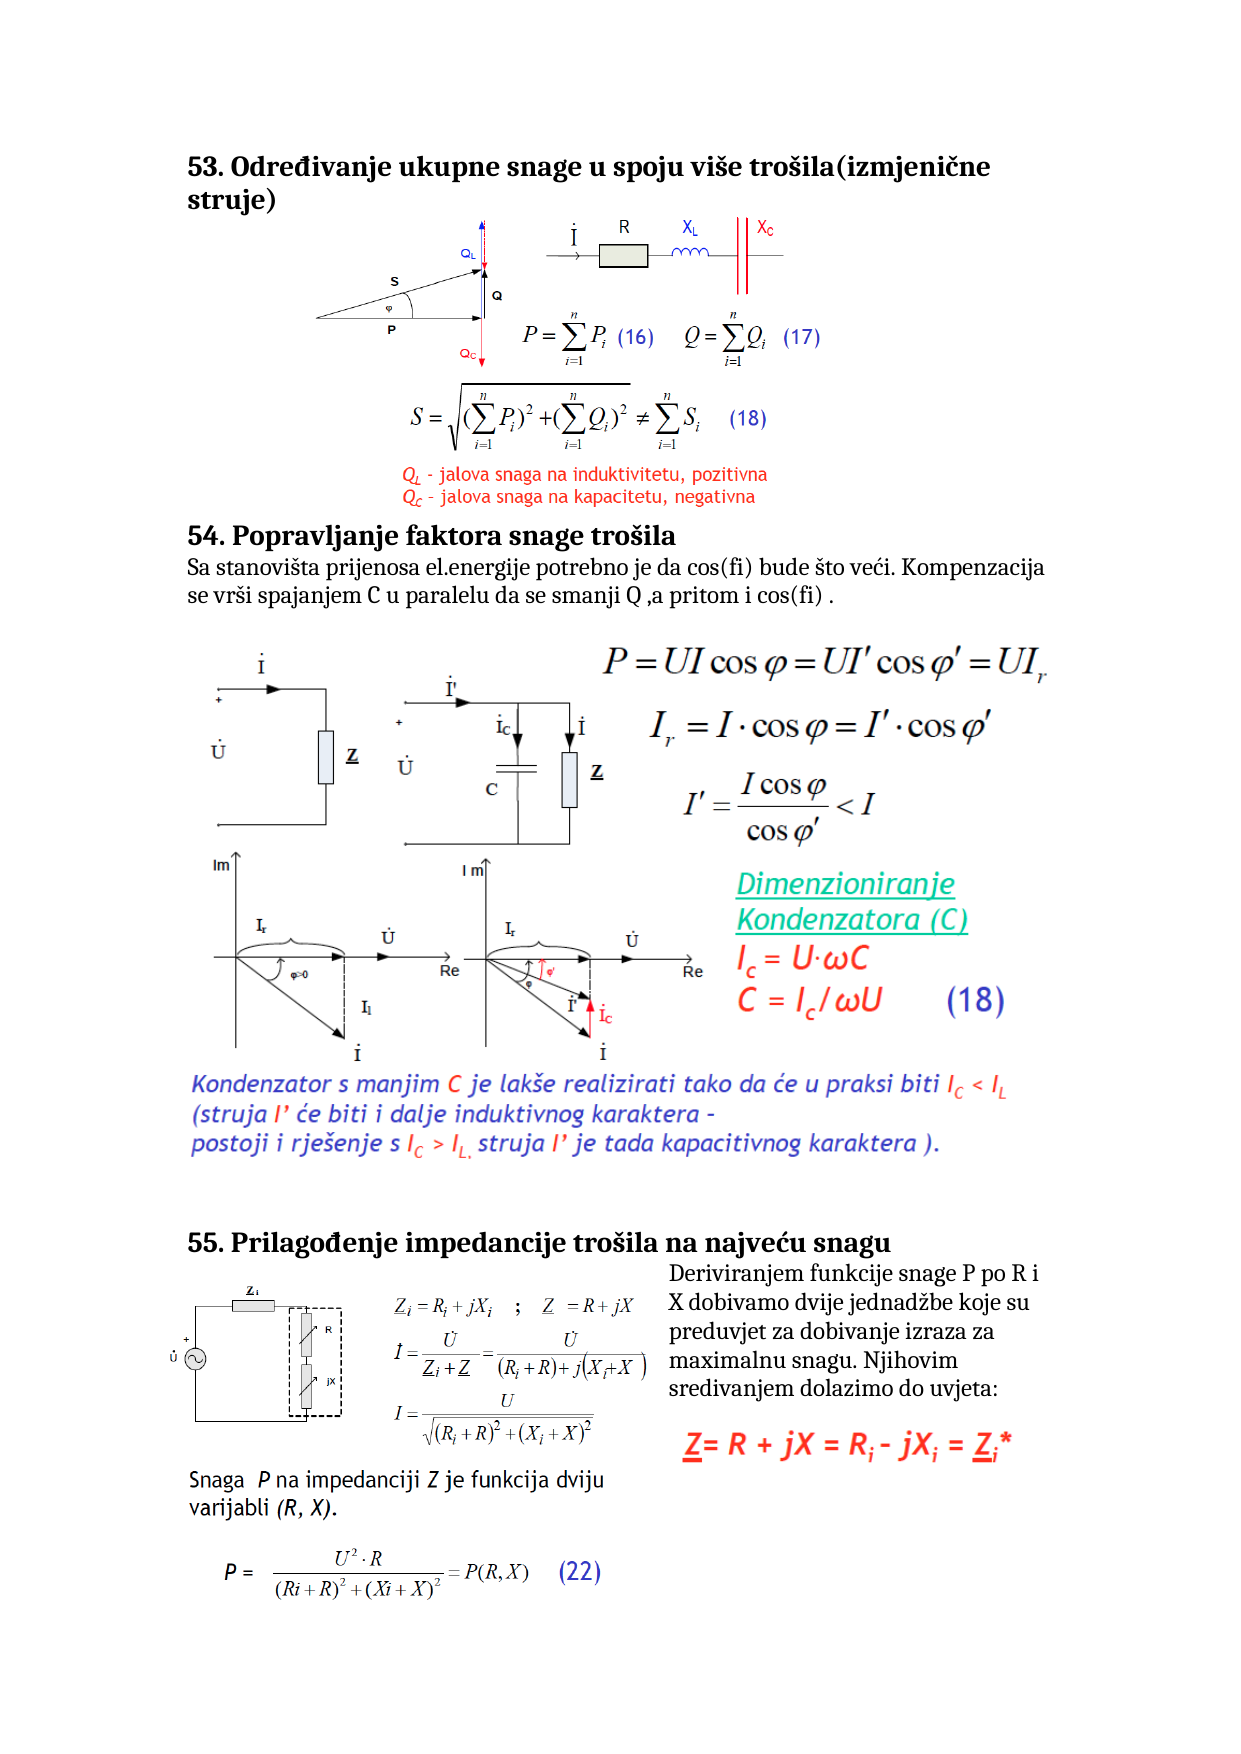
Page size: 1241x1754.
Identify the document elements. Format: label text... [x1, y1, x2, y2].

picture [168, 1281, 650, 1601]
text Sa stanovišta prijenosa el.energije potrebno je da cos(fi) bude što veći. Kompenzacija se vrši spajanjem C u paralelu da se smanji Q ,a pritom i cos(fi) . [187, 552, 1053, 610]
text Deriviranjem funkcije snage P po R i X dobivamo dvije jednadžbe koje su preduvjet za dobivanje izraza za maximalnu snagu. Njihovim sredivanjem dolazimo do uvjeta: [187, 1259, 1053, 1403]
picture [675, 1425, 1019, 1470]
text 54. Popravljanje faktora snage trošila [187, 519, 1053, 552]
picture [300, 206, 826, 514]
text 55. Prilagođenje impedancije trošila na najveću snagu [187, 1226, 1053, 1259]
text 53. Određivanje ukupne snage u spoju više trošila(izmjenične struje) [187, 150, 1053, 217]
picture [187, 638, 1051, 1159]
